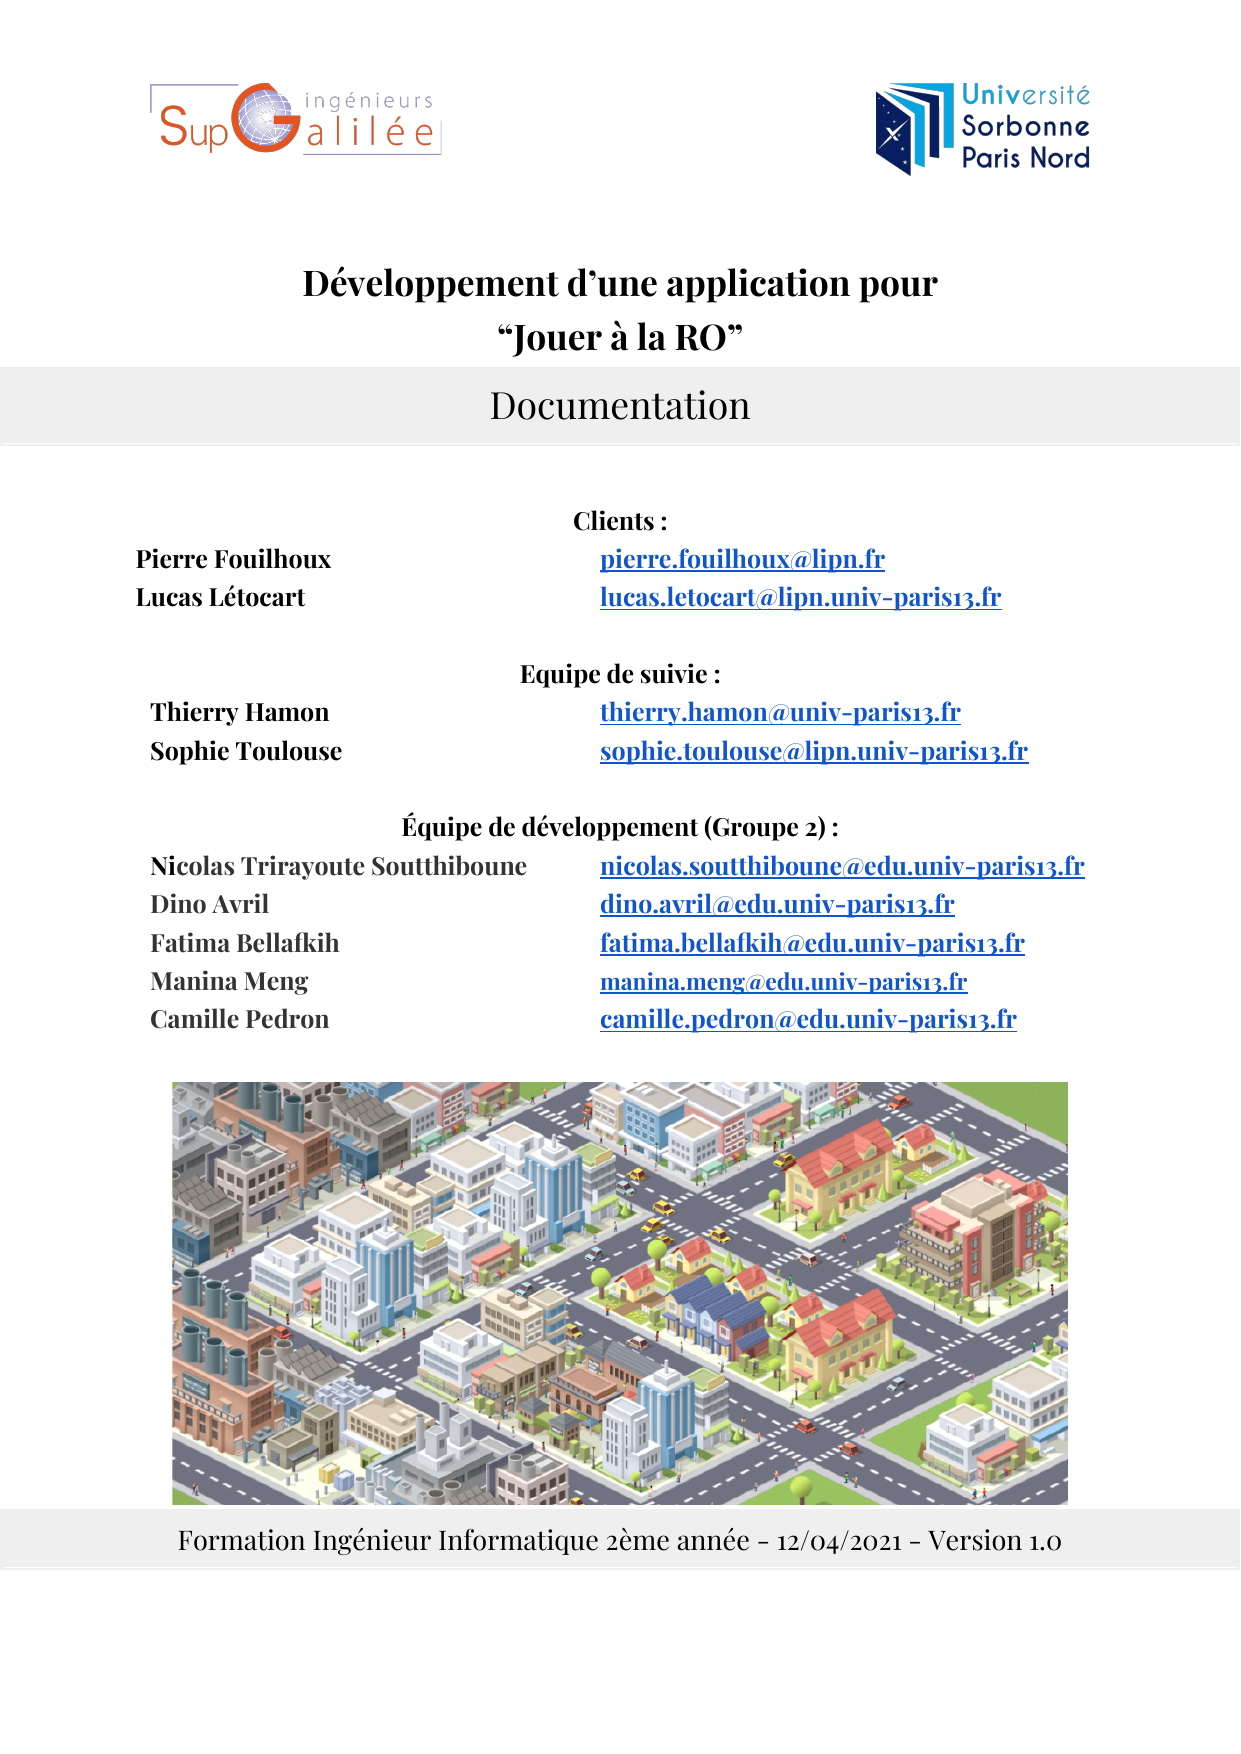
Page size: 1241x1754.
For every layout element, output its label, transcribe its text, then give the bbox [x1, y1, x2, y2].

picture [967, 83, 974, 101]
text Sophie Toulouse sophie.toulouse@lipn.univ-paris13.fr [150, 733, 1090, 766]
text Développement d’une application pour [150, 258, 1090, 306]
text Thierry Hamon thierry.hamon@univ-paris13.fr [150, 695, 1090, 728]
table_header Documentation [3, 369, 1238, 443]
picture [172, 1082, 1068, 1505]
text Clients : [150, 503, 1090, 536]
text “Jouer à la RO” [150, 312, 1090, 360]
text Dino Avril dino.avril@edu.univ-paris13.fr [600, 886, 1090, 920]
text Fatima Bellafkih fatima.bellafkih@edu.univ-paris13.fr [600, 925, 1090, 958]
text Équipe de développement (Groupe 2) : [150, 810, 1090, 843]
text Pierre Fouilhoux pierre.fouilhoux@lipn.fr [135, 541, 1090, 575]
picture [876, 83, 1090, 176]
text Nicolas Trirayoute Soutthiboune nicolas.soutthiboune@edu.univ-paris13.fr [600, 848, 1090, 881]
picture [150, 83, 442, 155]
text Manina Meng manina.meng@edu.univ-paris13.fr [150, 963, 1090, 997]
text Camille Pedron camille.pedron@edu.univ-paris13.fr [600, 1002, 1090, 1035]
table_header Formation Ingénieur Informatique 2ème année - 12/04/2021 - Version 1.0 [3, 1511, 1238, 1567]
text Lucas Létocart lucas.letocart@lipn.univ-paris13.fr [135, 580, 1090, 613]
text Equipe de suivie : [150, 656, 1090, 690]
